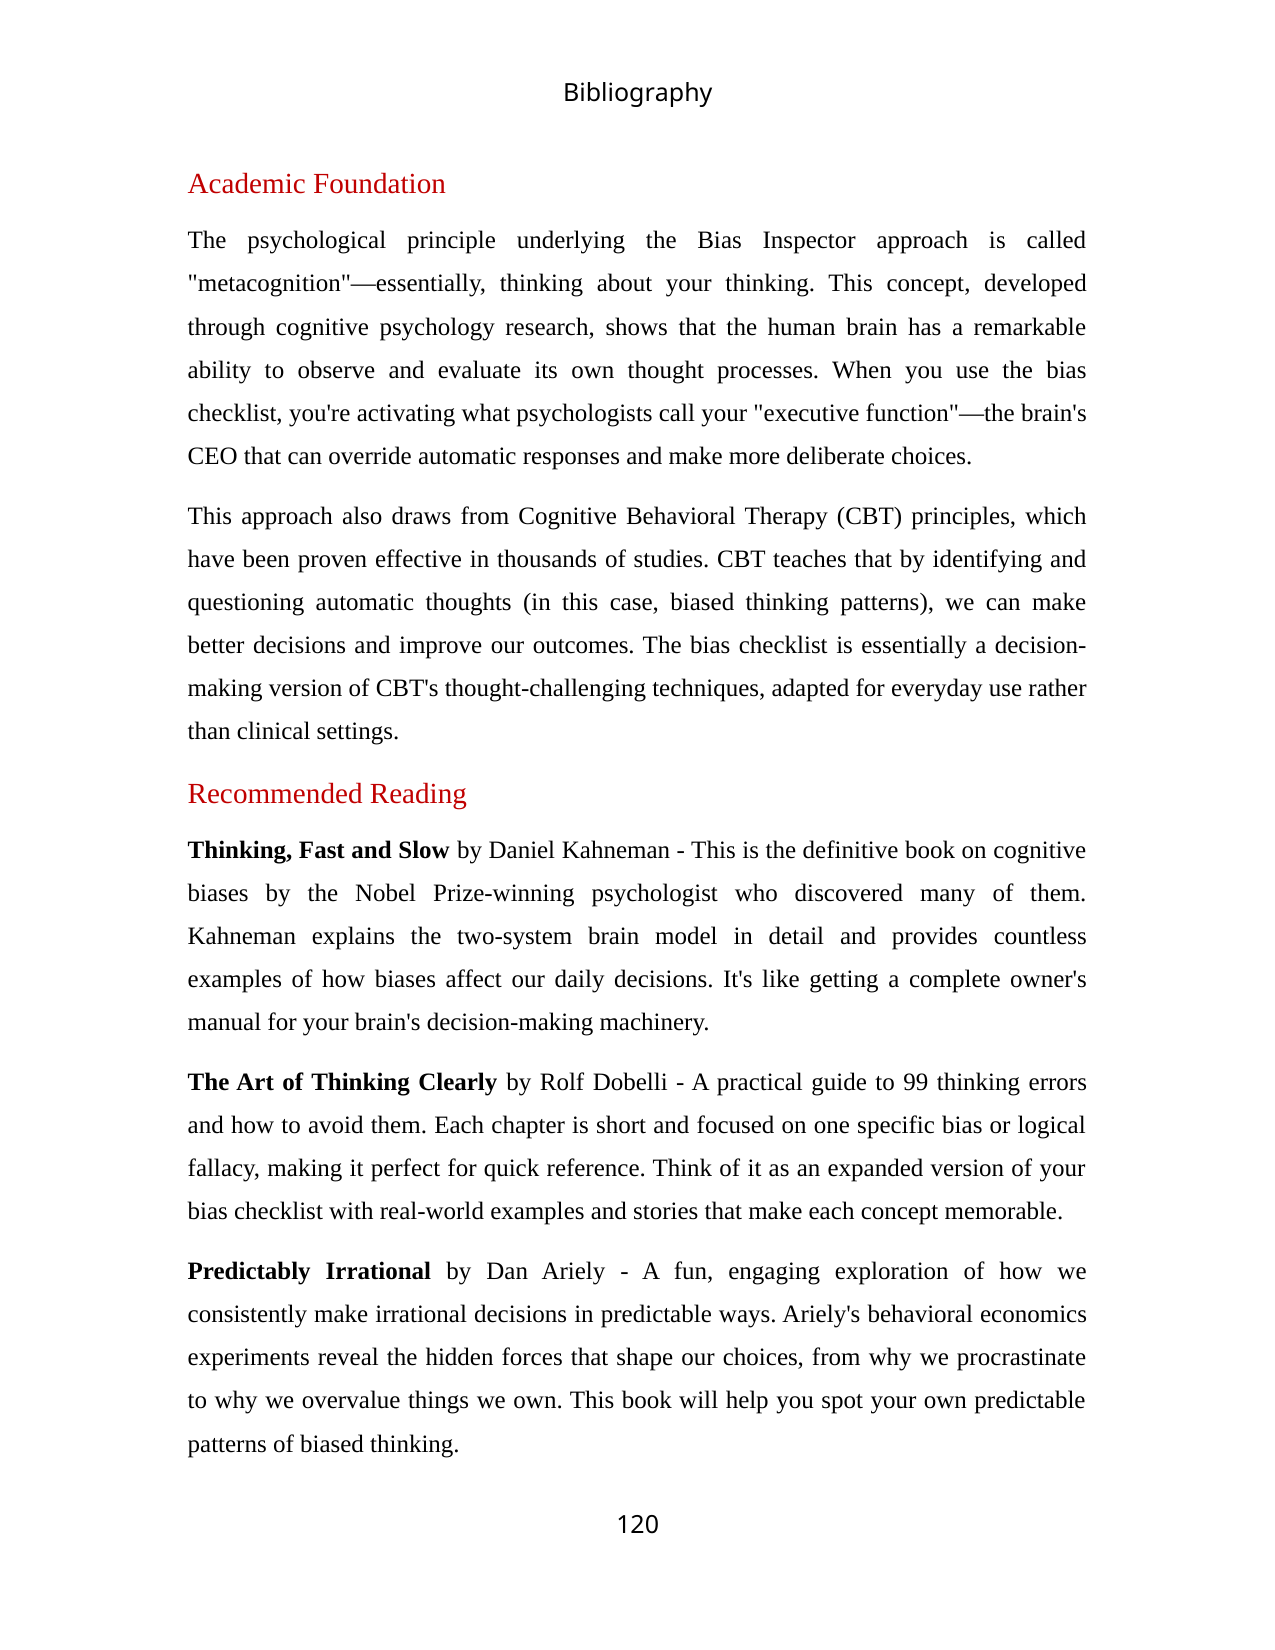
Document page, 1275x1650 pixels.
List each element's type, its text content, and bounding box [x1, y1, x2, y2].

subtitle Recommended Reading [187, 776, 1087, 810]
text The Art of Thinking Clearly by Rolf Dobelli - A practical guide to 99 thinking errors and how to avoid them. Each chapter is short and focused on one specific bias or logical fallacy, making it perfect for quick reference. Think of it as an expanded version of your bias checklist with real-world examples and stories that make each concept memorable. [187, 1067, 1087, 1225]
text This approach also draws from Cognitive Behavioral Therapy (CBT) principles, which have been proven effective in thousands of studies. CBT teaches that by identifying and questioning automatic thoughts (in this case, biased thinking patterns), we can make better decisions and improve our outcomes. The bias checklist is essentially a decision-making version of CBT's thought-challenging techniques, adapted for everyday use rather than clinical settings. [187, 501, 1087, 745]
text Thinking, Fast and Slow by Daniel Kahneman - This is the definitive book on cognitive biases by the Nobel Prize-winning psychologist who discovered many of them. Kahneman explains the two-system brain model in detail and provides countless examples of how biases affect our daily decisions. It's like getting a complete owner's manual for your brain's decision-making machinery. [187, 835, 1087, 1036]
subtitle Academic Foundation [187, 167, 1087, 200]
text Predictably Irrational by Dan Ariely - A fun, engaging exploration of how we consistently make irrational decisions in predictable ways. Ariely's behavioral economics experiments reveal the hidden forces that shape our choices, from why we procrastinate to why we overvalue things we own. This book will help you spot your own predictable patterns of biased thinking. [187, 1256, 1087, 1457]
text The psychological principle underlying the Bias Inspector approach is called "metacognition"—essentially, thinking about your thinking. This concept, developed through cognitive psychology research, shows that the human brain has a remarkable ability to observe and evaluate its own thought processes. When you use the bias checklist, you're activating what psychologists call your "executive function"—the brain's CEO that can override automatic responses and make more deliberate choices. [187, 225, 1087, 470]
